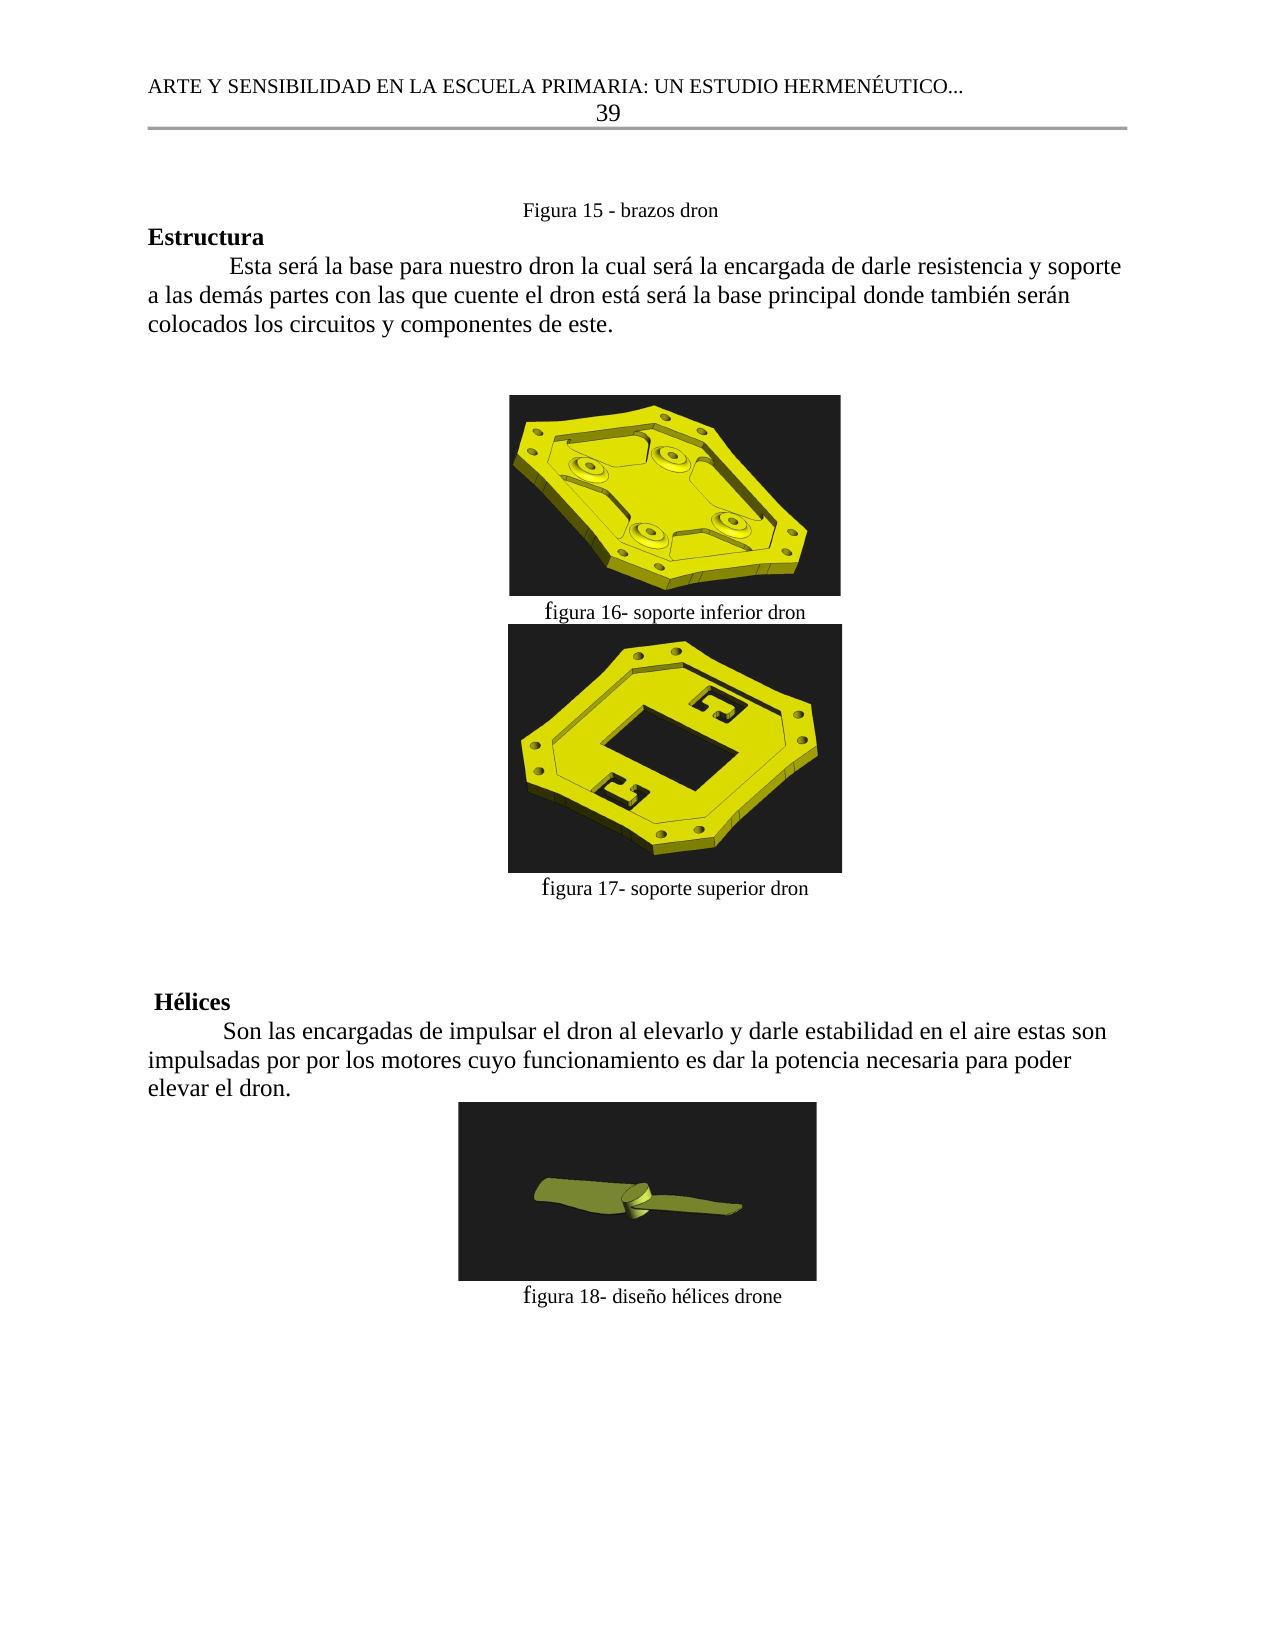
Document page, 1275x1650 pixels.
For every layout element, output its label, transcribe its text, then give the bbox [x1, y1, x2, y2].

text figura 17- soporte superior dron [148, 872, 1127, 901]
text Son las encargadas de impulsar el dron al elevarlo y darle estabilidad en el aire estas son impulsadas por por los motores cuyo funcionamiento es dar la potencia necesaria para poder elevar el dron. [148, 1016, 1127, 1102]
text Hélices [148, 987, 1127, 1016]
picture [458, 1102, 817, 1281]
text Figura 15 - brazos dron [448, 198, 1127, 222]
text figura 18- diseño hélices drone [448, 1280, 1127, 1309]
picture [509, 395, 841, 596]
text Esta será la base para nuestro dron la cual será la encargada de darle resistencia y soporte a las demás partes con las que cuente el dron está será la base principal donde también serán colocados los circuitos y componentes de este. [148, 251, 1127, 337]
text Estructura [148, 222, 1127, 251]
text figura 16- soporte inferior dron [148, 596, 1127, 624]
picture [508, 624, 843, 873]
